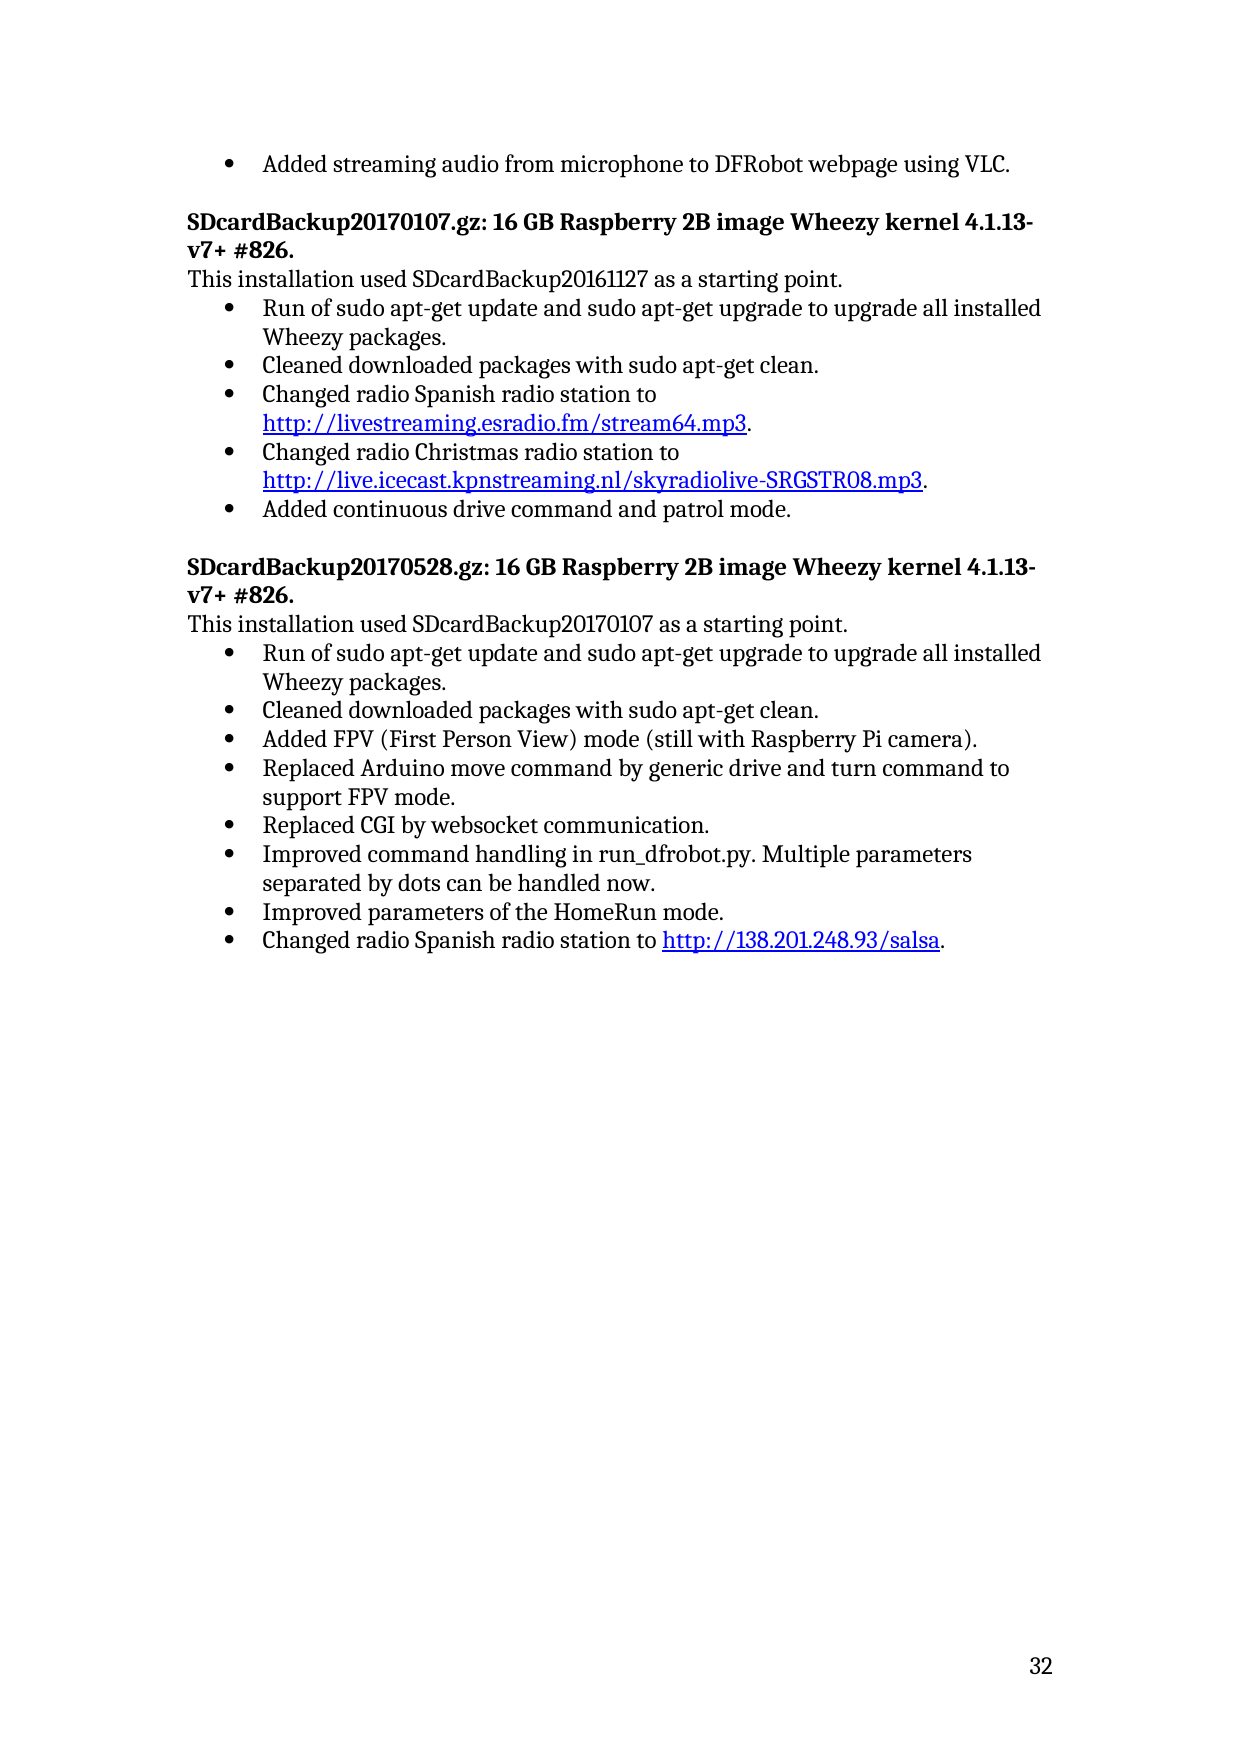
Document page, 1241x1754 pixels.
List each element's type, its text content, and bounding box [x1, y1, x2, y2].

text This installation used SDcardBackup20170107 as a starting point. [187, 610, 1053, 639]
list Changed radio Spanish radio station to http://livestreaming.esradio.fm/stream64.mp3. [225, 380, 1053, 437]
list Cleaned downloaded packages with sudo apt-get clean. [225, 696, 1053, 725]
text This installation used SDcardBackup20161127 as a starting point. [187, 265, 1053, 294]
list Replaced Arduino move command by generic drive and turn command to support FPV mode. [225, 754, 1053, 811]
text SDcardBackup20170107.gz: 16 GB Raspberry 2B image Wheezy kernel 4.1.13-v7+ #826. [187, 207, 1053, 265]
list Changed radio Spanish radio station to http://138.201.248.93/salsa. [225, 926, 1053, 955]
list Run of sudo apt-get update and sudo apt-get upgrade to upgrade all installed Wheezy packages. [225, 294, 1053, 351]
list Added continuous drive command and patrol mode. [225, 495, 1053, 524]
text SDcardBackup20170528.gz: 16 GB Raspberry 2B image Wheezy kernel 4.1.13-v7+ #826. [187, 552, 1053, 610]
list Improved command handling in run_dfrobot.py. Multiple parameters separated by dots can be handled now. [225, 840, 1053, 897]
list Run of sudo apt-get update and sudo apt-get upgrade to upgrade all installed Wheezy packages. [225, 639, 1053, 696]
list Added FPV (First Person View) mode (still with Raspberry Pi camera). [225, 725, 1053, 754]
list Added streaming audio from microphone to DFRobot webpage using VLC. [225, 150, 1053, 179]
list Changed radio Christmas radio station to http://live.icecast.kpnstreaming.nl/skyradiolive-SRGSTR08.mp3. [225, 437, 1053, 495]
list Improved parameters of the HomeRun mode. [225, 897, 1053, 926]
list Replaced CGI by websocket communication. [225, 811, 1053, 840]
list Cleaned downloaded packages with sudo apt-get clean. [225, 351, 1053, 380]
